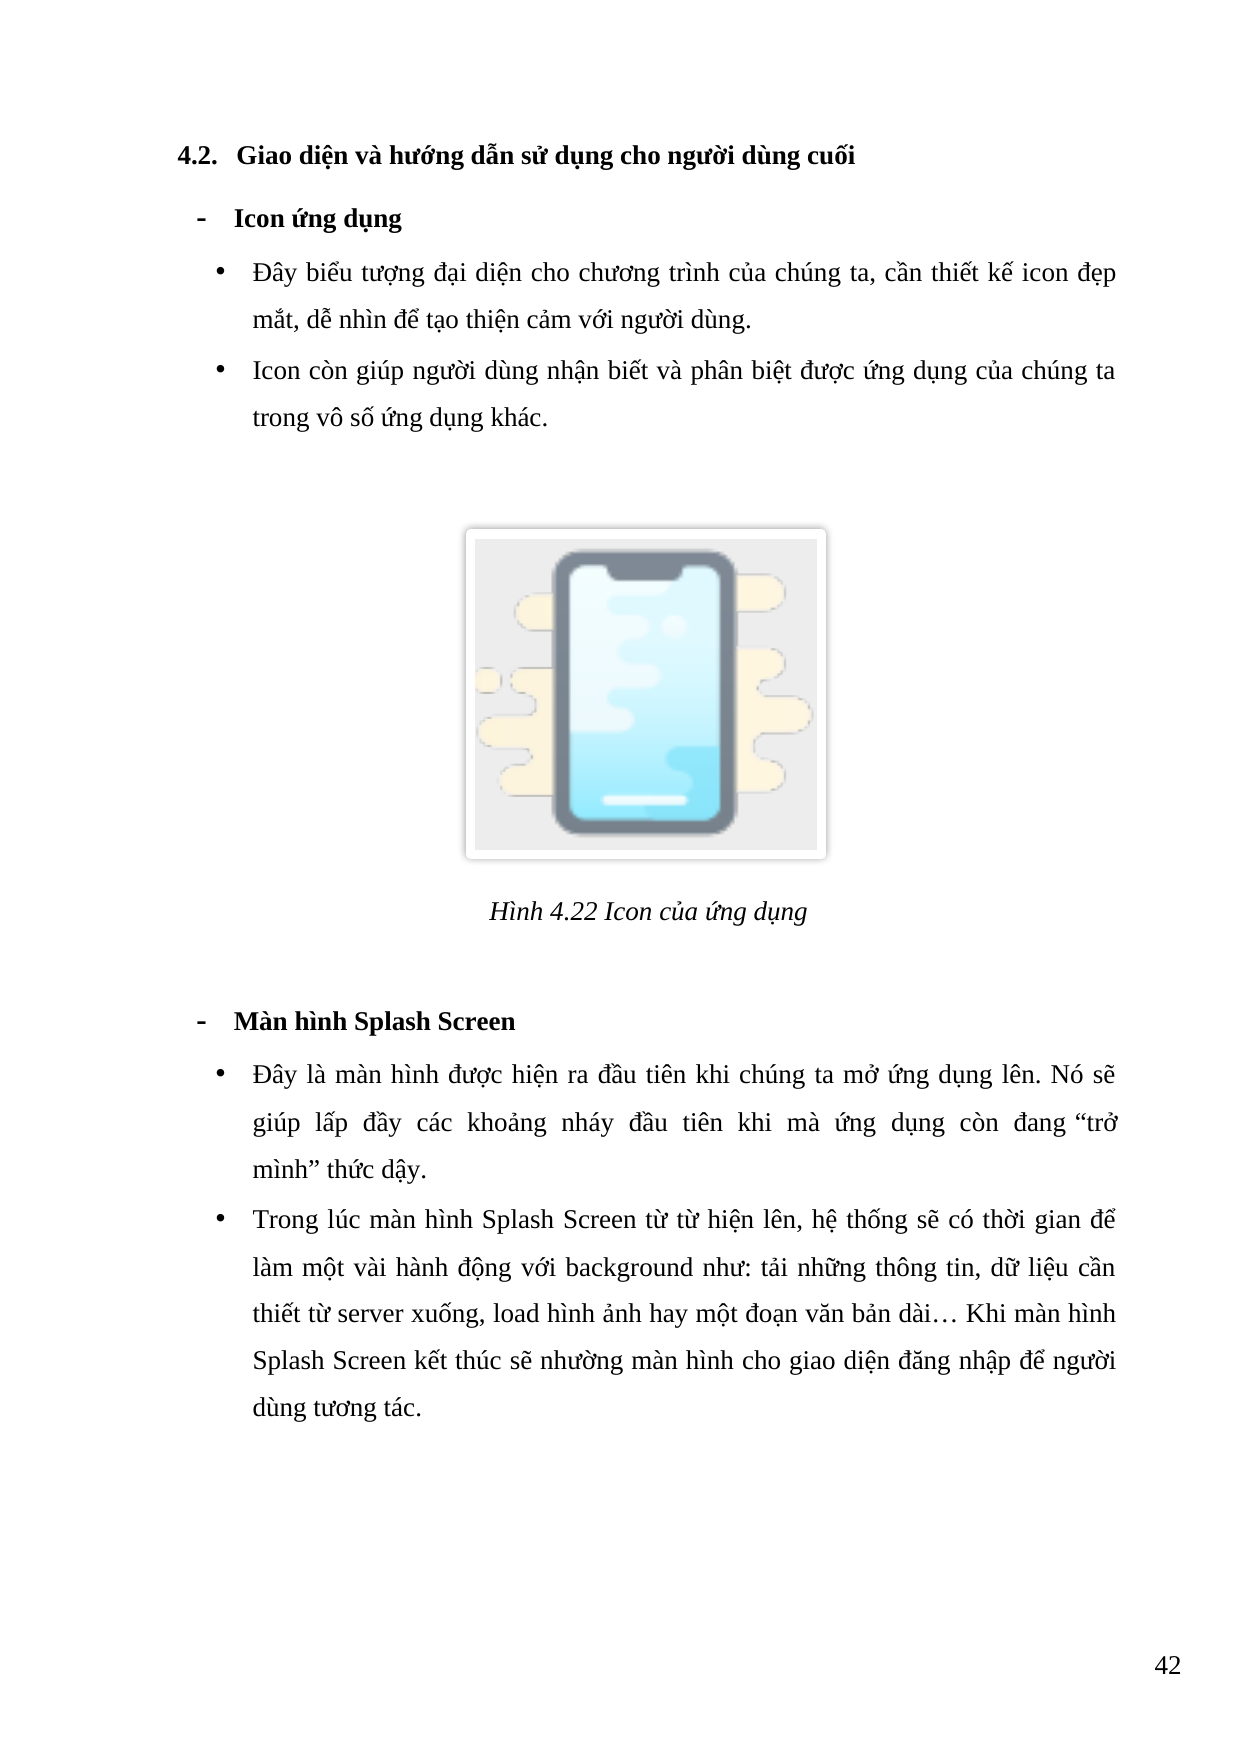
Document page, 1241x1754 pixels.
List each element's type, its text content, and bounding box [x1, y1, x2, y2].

list Đây biểu tượng đại diện cho chương trình của chúng ta, cần thiết kế icon đẹp mắt, dễ nhìn để tạo thiện cảm với người dùng. [215, 252, 1117, 334]
list Trong lúc màn hình Splash Screen từ từ hiện lên, hệ thống sẽ có thời gian để làm một vài hành động với background như: tải những thông tin, dữ liệu cần thiết từ server xuống, load hình ảnh hay một đoạn văn bản dài… Khi màn hình Splash Screen kết thúc sẽ nhường màn hình cho giao diện đăng nhập để người dùng tương tác. [215, 1199, 1117, 1422]
list Đây là màn hình được hiện ra đầu tiên khi chúng ta mở ứng dụng lên. Nó sẽ giúp lấp đầy các khoảng nháy đầu tiên khi mà ứng dụng còn đang “trở mình” thức dậy. [215, 1054, 1117, 1184]
list Icon còn giúp người dùng nhận biết và phân biệt được ứng dụng của chúng ta trong vô số ứng dụng khác. [215, 350, 1117, 433]
list Icon ứng dụng [196, 198, 1117, 234]
list Màn hình Splash Screen [196, 1001, 1117, 1037]
subtitle Giao diện và hướng dẫn sử dụng cho người dùng cuối [177, 139, 1122, 170]
picture [475, 539, 817, 850]
